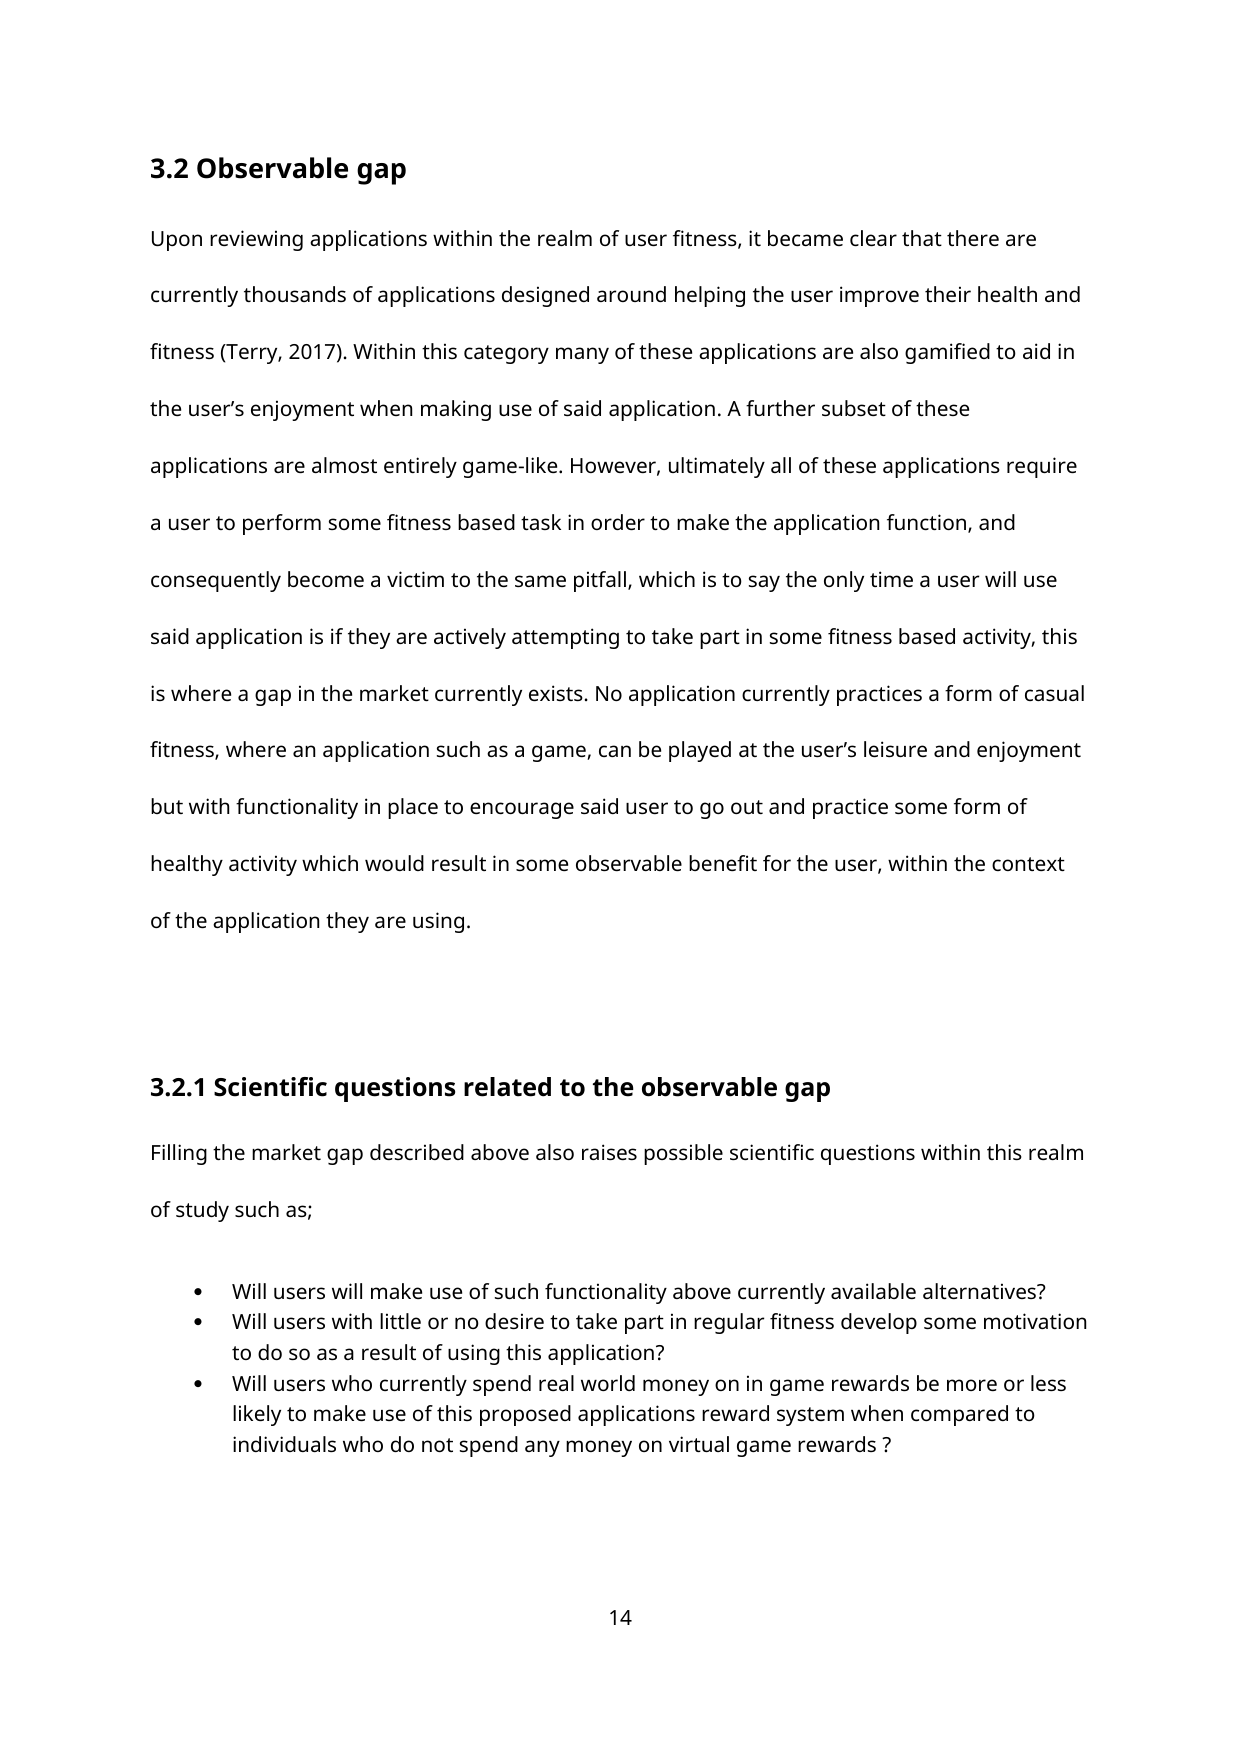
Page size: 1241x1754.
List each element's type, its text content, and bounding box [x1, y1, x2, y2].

subtitle 3.2.1 Scientific questions related to the observable gap [150, 1070, 1090, 1104]
list Will users who currently spend real world money on in game rewards be more or less likely to make use of this proposed applications reward system when compared to individuals who do not spend any money on virtual game rewards ? [194, 1369, 1090, 1458]
text Upon reviewing applications within the realm of user fitness, it became clear that there are currently thousands of applications designed around helping the user improve their health and fitness (Terry, 2017). Within this category many of these applications are also gamified to aid in the user’s enjoyment when making use of said application. A further subset of these applications are almost entirely game-like. However, ultimately all of these applications require a user to perform some fitness based task in order to make the application function, and consequently become a victim to the same pitfall, which is to say the only time a user will use said application is if they are actively attempting to take part in some fitness based activity, this is where a gap in the market currently exists. No application currently practices a form of casual fitness, where an application such as a game, can be played at the user’s leisure and enjoyment but with functionality in place to encourage said user to go out and practice some form of healthy activity which would result in some observable benefit for the user, within the context of the application they are using. [150, 224, 1090, 935]
subtitle 3.2 Observable gap [150, 150, 1090, 187]
text Filling the market gap described above also raises possible scientific questions within this realm of study such as; [150, 1138, 1090, 1223]
list Will users will make use of such functionality above currently available alternatives? [194, 1277, 1090, 1305]
list Will users with little or no desire to take part in regular fitness develop some motivation to do so as a result of using this application? [194, 1307, 1090, 1367]
